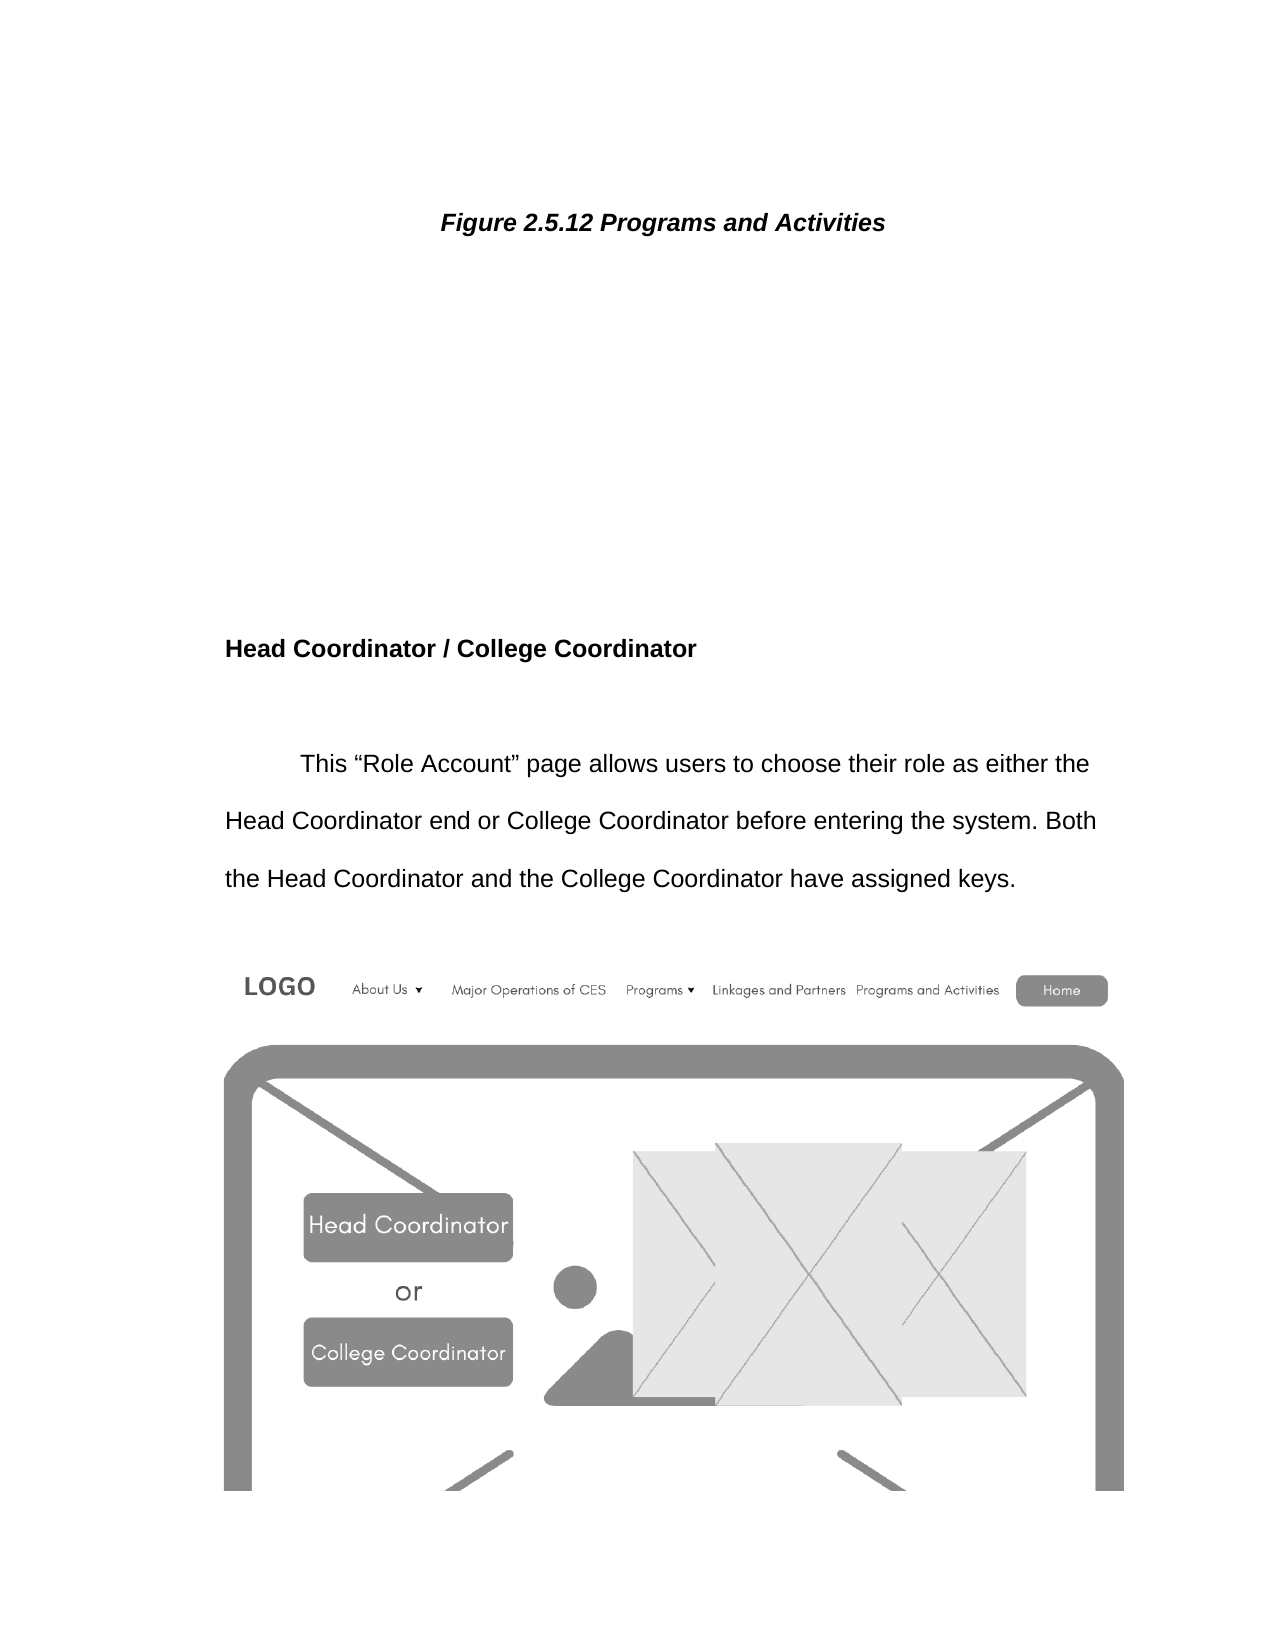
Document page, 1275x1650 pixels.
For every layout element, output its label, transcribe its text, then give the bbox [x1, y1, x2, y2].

picture [223, 928, 1124, 1491]
text Figure 2.5.12 Programs and Activities [225, 150, 1125, 350]
text Head Coordinator / College Coordinator This “Role Account” page allows users to choose their role as either the Head Coordinator end or College Coordinator before entering the system. Both the Head Coordinator and the College Coordinator have assigned keys. [225, 634, 1125, 892]
